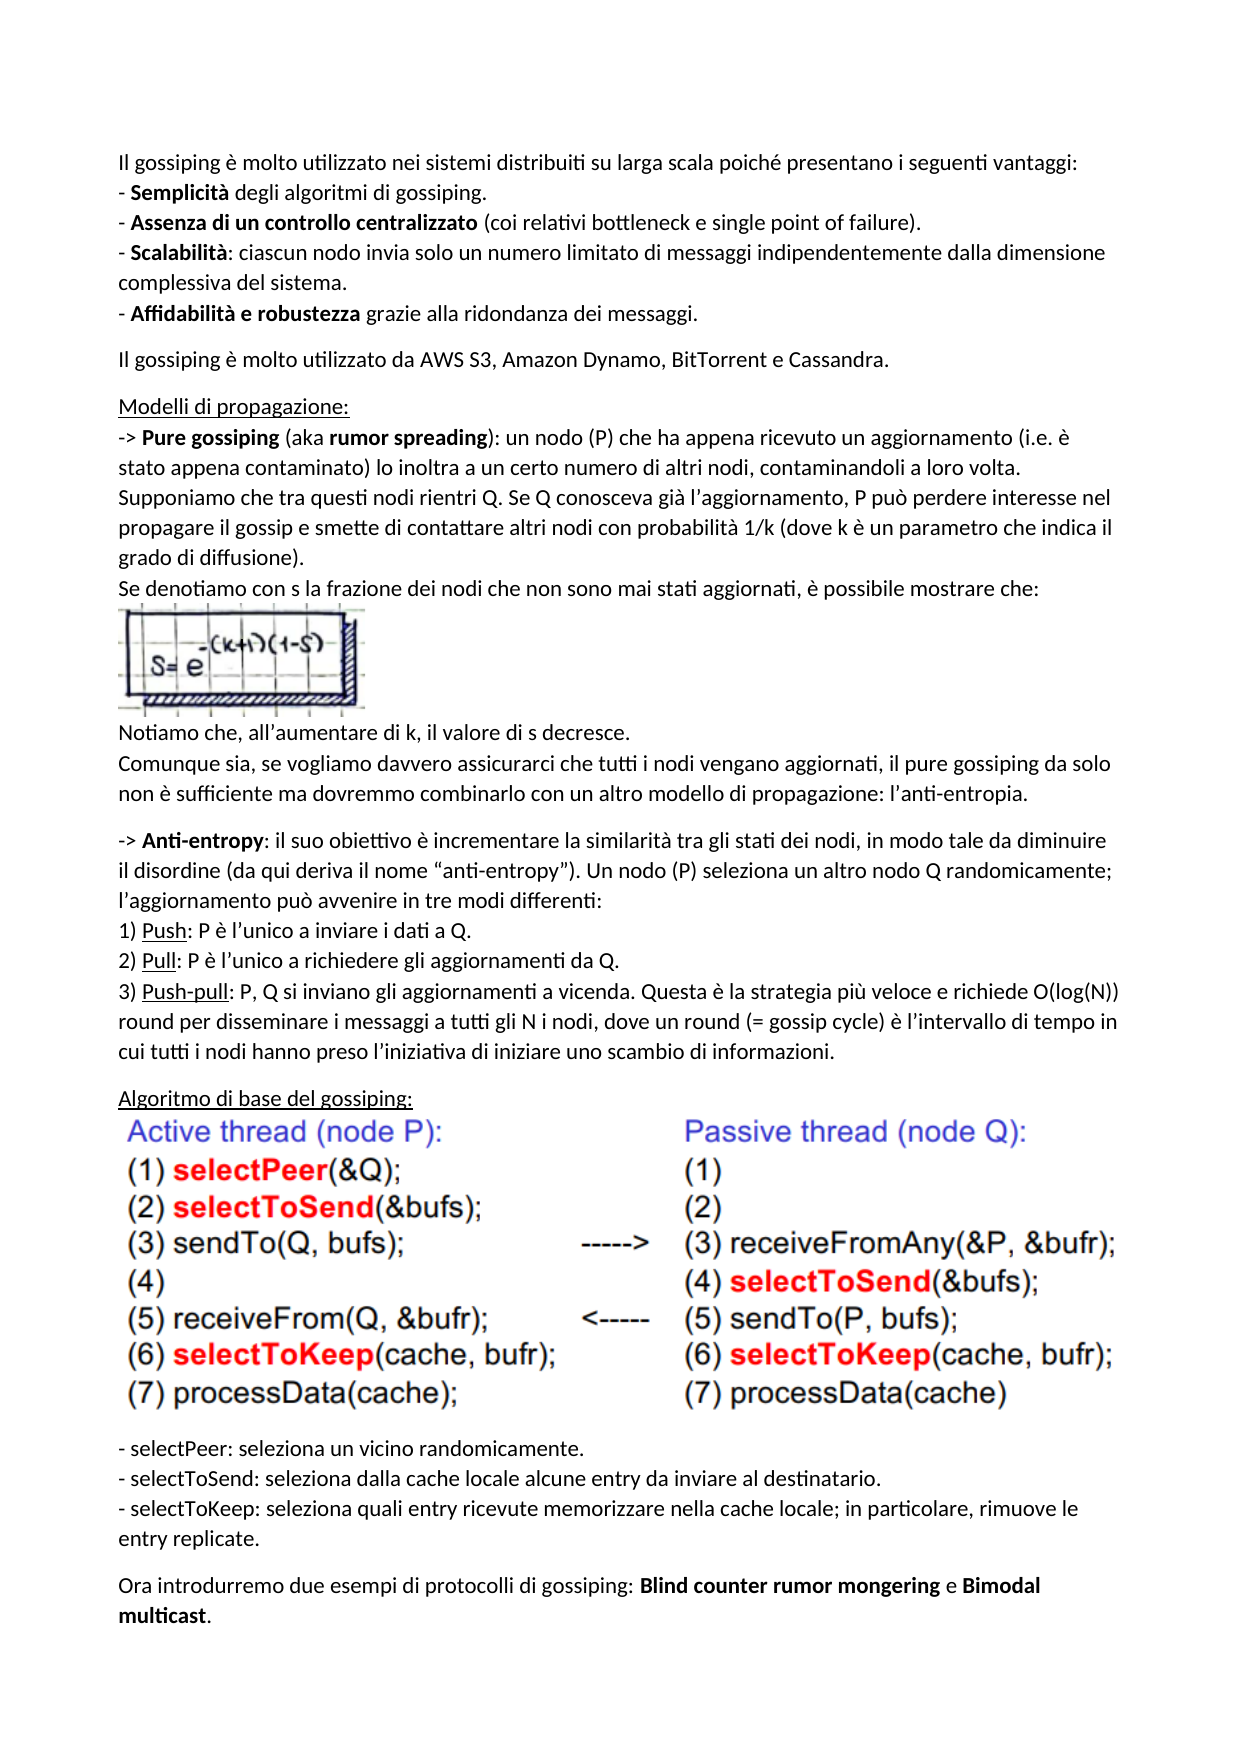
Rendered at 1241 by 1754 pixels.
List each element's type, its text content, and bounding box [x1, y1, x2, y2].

text Il gossiping è molto utilizzato da AWS S3, Amazon Dynamo, BitTorrent e Cassandra. [118, 346, 1122, 373]
text -> Anti-entropy: il suo obiettivo è incrementare la similarità tra gli stati dei nodi, in modo tale da diminuire il disordine (da qui deriva il nome “anti-entropy”). Un nodo (P) seleziona un altro nodo Q randomicamente; l’aggiornamento può avvenire in tre modi differenti: 1) Push: P è l’unico a inviare i dati a Q. 2) Pull: P è l’unico a richiedere gli aggiornamenti da Q. 3) Push-pull: P, Q si inviano gli aggiornamenti a vicenda. Questa è la strategia più veloce e richiede O(log(N)) round per disseminare i messaggi a tutti gli N i nodi, dove un round (= gossip cycle) è l’intervallo di tempo in cui tutti i nodi hanno preso l’iniziativa di iniziare uno scambio di informazioni. [118, 826, 1122, 1065]
text - selectPeer: seleziona un vicino randomicamente. - selectToSend: seleziona dalla cache locale alcune entry da inviare al destinatario. - selectToKeep: seleziona quali entry ricevute memorizzare nella cache locale; in particolare, rimuove le entry replicate. [118, 1434, 1122, 1552]
picture [118, 603, 365, 717]
picture [118, 1114, 1123, 1415]
text Ora introdurremo due esempi di protocolli di gossiping: Blind counter rumor mongering e Bimodal multicast. [118, 1571, 1122, 1629]
text Algoritmo di base del gossiping: [118, 1084, 1122, 1114]
text Modelli di propagazione: -> Pure gossiping (aka rumor spreading): un nodo (P) che ha appena ricevuto un aggiornamento (i.e. è stato appena contaminato) lo inoltra a un certo numero di altri nodi, contaminandoli a loro volta. Supponiamo che tra questi nodi rientri Q. Se Q conosceva già l’aggiornamento, P può perdere interesse nel propagare il gossip e smette di contattare altri nodi con probabilità 1/k (dove k è un parametro che indica il grado di diffusione). Se denotiamo con s la frazione dei nodi che non sono mai stati aggiornati, è possibile mostrare che: Notiamo che, all’aumentare di k, il valore di s decresce. Comunque sia, se vogliamo davvero assicurarci che tutti i nodi vengano aggiornati, il pure gossiping da solo non è sufficiente ma dovremmo combinarlo con un altro modello di propagazione: l’anti-entropia. [118, 392, 1122, 807]
text Il gossiping è molto utilizzato nei sistemi distribuiti su larga scala poiché presentano i seguenti vantaggi: - Semplicità degli algoritmi di gossiping. - Assenza di un controllo centralizzato (coi relativi bottleneck e single point of failure). - Scalabilità: ciascun nodo invia solo un numero limitato di messaggi indipendentemente dalla dimensione complessiva del sistema. - Affidabilità e robustezza grazie alla ridondanza dei messaggi. [118, 148, 1122, 327]
